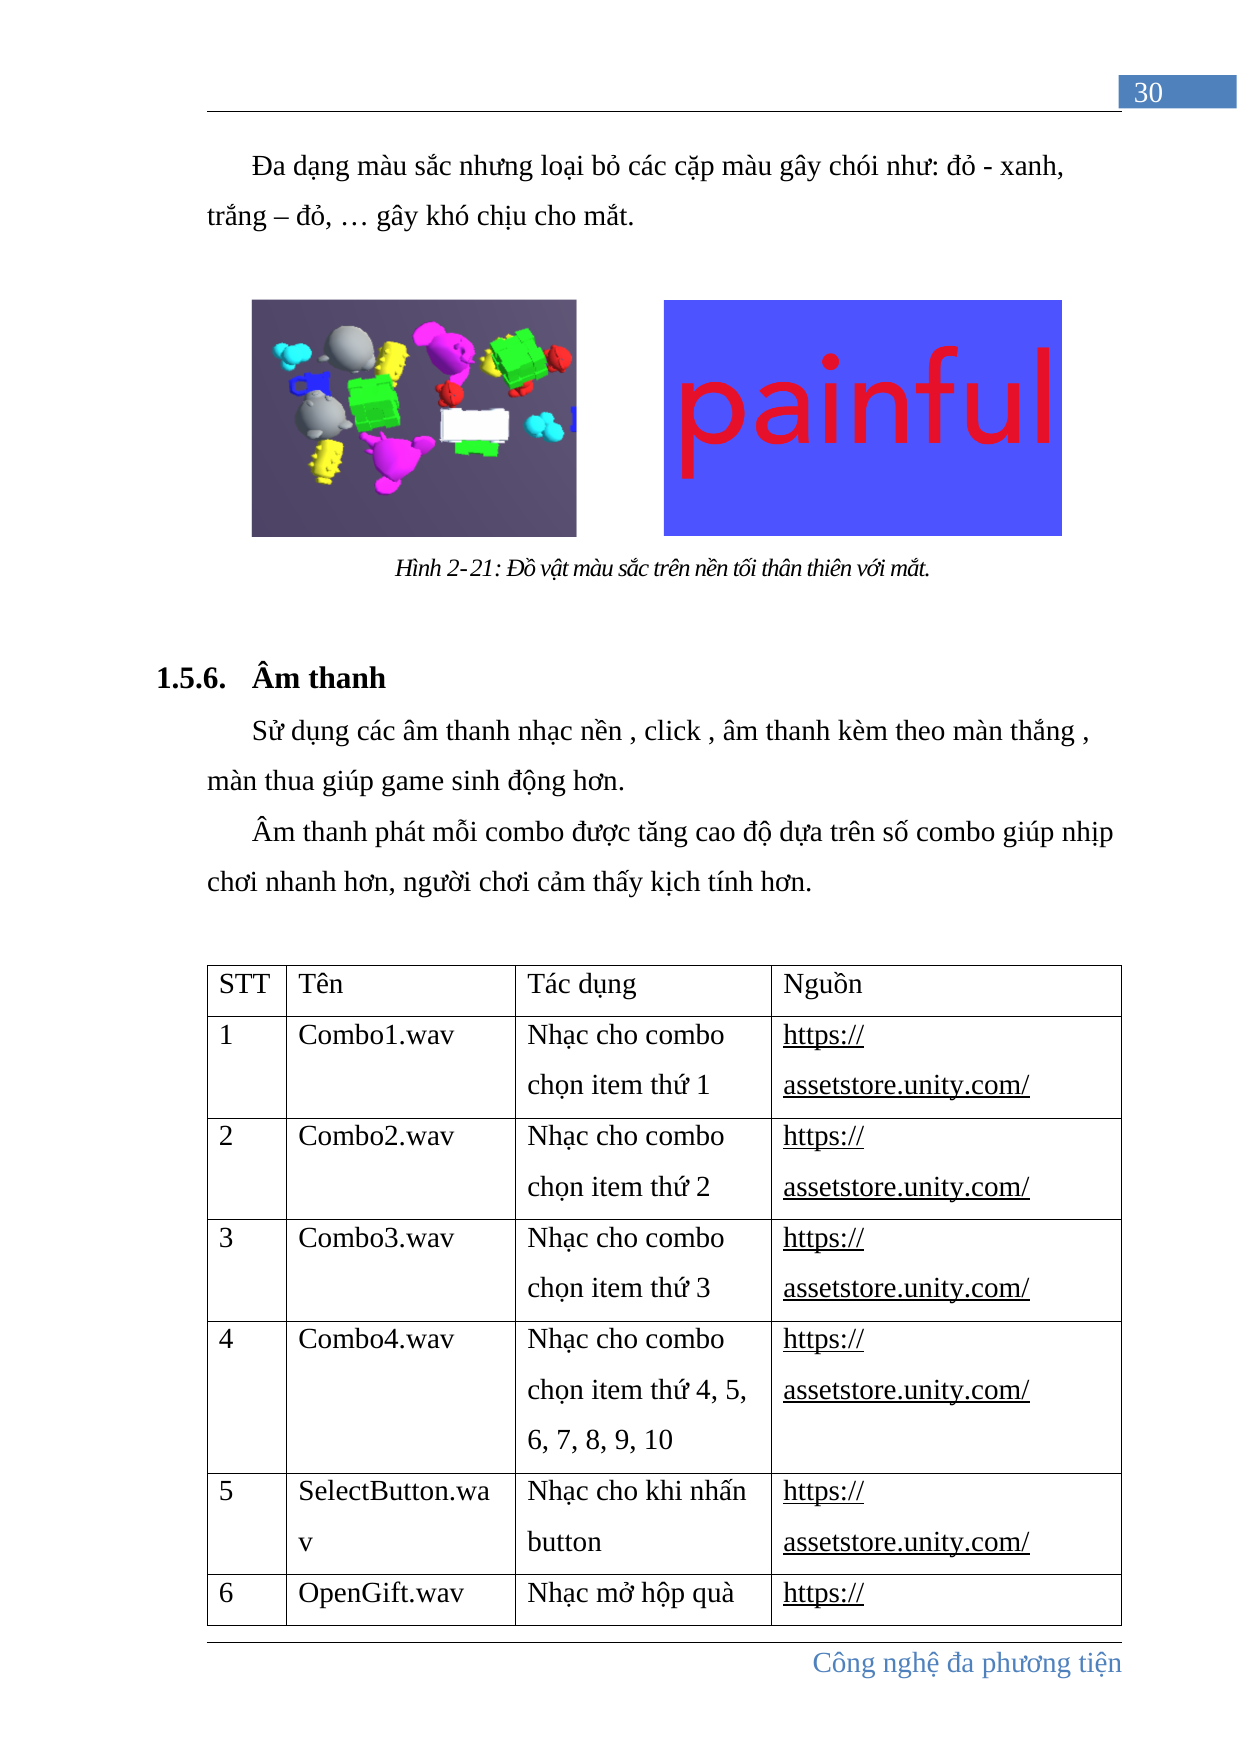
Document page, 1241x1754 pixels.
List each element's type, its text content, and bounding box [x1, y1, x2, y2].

table_header STT [208, 966, 286, 1016]
picture [252, 300, 576, 537]
table_cell https://assetstore.unity.com/ [772, 1220, 1121, 1321]
table_cell Nhạc mở hộp quà [516, 1575, 771, 1625]
table_cell Combo1.wav [287, 1017, 515, 1117]
table_cell Combo2.wav [287, 1119, 515, 1219]
table_cell Nhạc cho combo chọn item thứ 3 [516, 1220, 771, 1321]
table_cell Nhạc cho combo chọn item thứ 4, 5, 6, 7, 8, 9, 10 [516, 1322, 771, 1472]
picture [663, 300, 1062, 536]
table_cell OpenGift.wav [287, 1575, 515, 1625]
text Sử dụng các âm thanh nhạc nền , click , âm thanh kèm theo màn thắng , màn thua giúp game sinh động hơn. [207, 713, 1122, 797]
table_cell Combo4.wav [287, 1322, 515, 1472]
table_cell Nhạc cho khi nhấn button [516, 1474, 771, 1574]
table_cell 1 [208, 1017, 286, 1117]
table_header Nguồn [772, 966, 1121, 1016]
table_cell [772, 1575, 1121, 1625]
table_cell Nhạc cho combo chọn item thứ 2 [516, 1119, 771, 1219]
table_cell Nhạc cho combo chọn item thứ 1 [516, 1017, 771, 1117]
table_cell 5 [208, 1474, 286, 1574]
table_cell 4 [208, 1322, 286, 1472]
table_cell https://assetstore.unity.com/ [772, 1322, 1121, 1472]
table_cell 2 [208, 1119, 286, 1219]
table_header Tác dụng [516, 966, 771, 1016]
table_cell https://assetstore.unity.com/ [772, 1474, 1121, 1574]
table_cell https://assetstore.unity.com/ [772, 1017, 1121, 1117]
table_header Tên [287, 966, 515, 1016]
text Âm thanh phát mỗi combo được tăng cao độ dựa trên số combo giúp nhịp chơi nhanh hơn, người chơi cảm thấy kịch tính hơn. [207, 814, 1122, 898]
subtitle Âm thanh [156, 659, 1122, 695]
table_cell Combo3.wav [287, 1220, 515, 1321]
table_cell https://assetstore.unity.com/ [772, 1119, 1121, 1219]
text Đa dạng màu sắc nhưng loại bỏ các cặp màu gây chói như: đỏ - xanh, trắng – đỏ, … gây khó chịu cho mắt. [207, 148, 1122, 232]
table_cell 6 [208, 1575, 286, 1625]
table_cell 3 [208, 1220, 286, 1321]
table_cell SelectButton.wav [287, 1474, 515, 1574]
